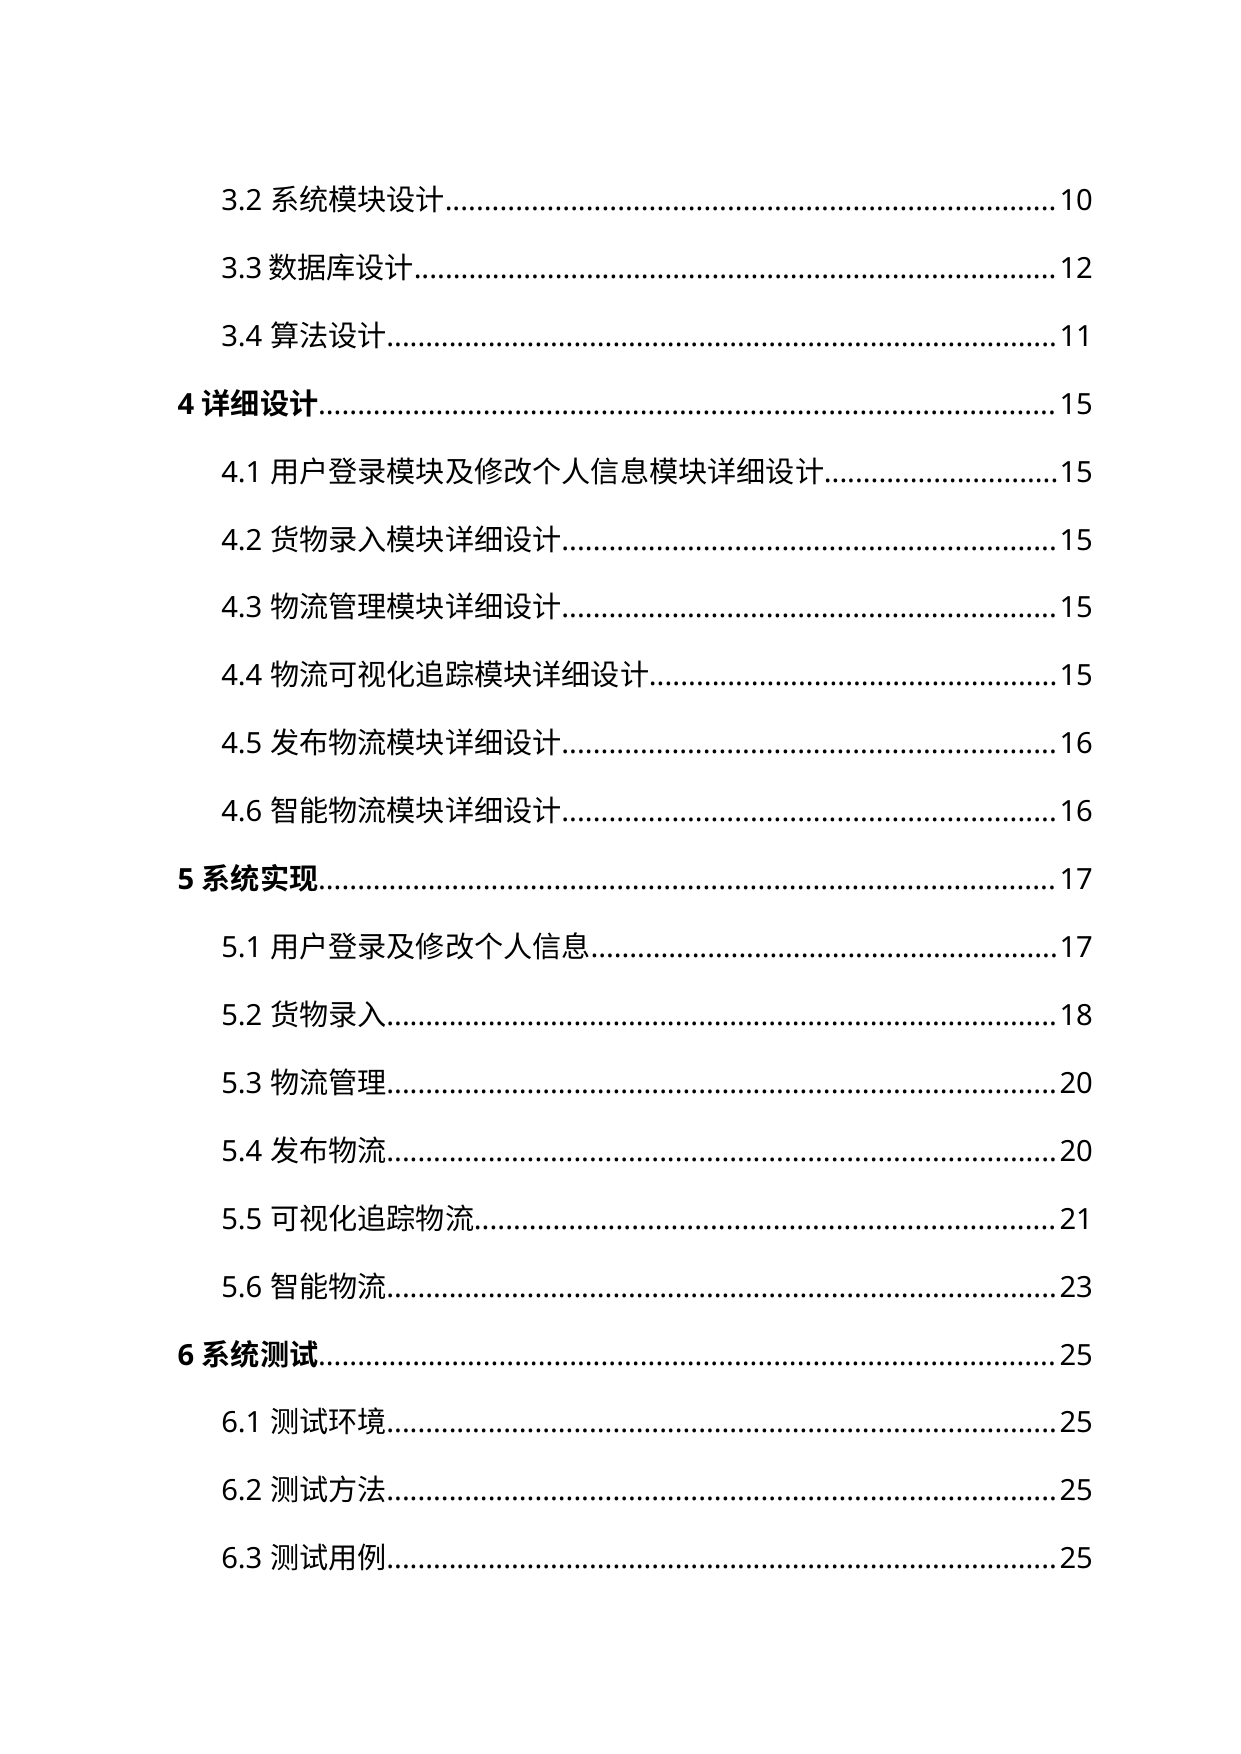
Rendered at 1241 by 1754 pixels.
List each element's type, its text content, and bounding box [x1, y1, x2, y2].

text 4.4 物流可视化追踪模块详细设计 15 [221, 639, 1093, 707]
text 4.1 用户登录模块及修改个人信息模块详细设计 15 [221, 436, 1093, 503]
text 3.2 系统模块设计 10 [221, 164, 1093, 232]
text 5.5 可视化追踪物流 21 [221, 1183, 1093, 1251]
text 4 详细设计 15 [177, 368, 1093, 436]
text 5.2 货物录入 18 [221, 979, 1093, 1047]
text 3.4 算法设计 11 [221, 300, 1093, 368]
text 6.3 测试用例 25 [221, 1522, 1093, 1590]
text 4.2 货物录入模块详细设计 15 [221, 503, 1093, 571]
text 6 系统测试 25 [177, 1318, 1093, 1386]
text 5.4 发布物流 20 [221, 1115, 1093, 1183]
text 5.6 智能物流 23 [221, 1251, 1093, 1318]
text 4.5 发布物流模块详细设计 16 [221, 707, 1093, 775]
text 4.3 物流管理模块详细设计 15 [221, 571, 1093, 639]
text 5.1 用户登录及修改个人信息 17 [221, 911, 1093, 979]
text 6.1 测试环境 25 [221, 1386, 1093, 1454]
text 5 系统实现 17 [177, 843, 1093, 911]
text 3.3数据库设计 12 [221, 232, 1093, 300]
text 5.3 物流管理 20 [221, 1047, 1093, 1115]
text 4.6 智能物流模块详细设计 16 [221, 775, 1093, 843]
text 6.2 测试方法 25 [221, 1454, 1093, 1522]
